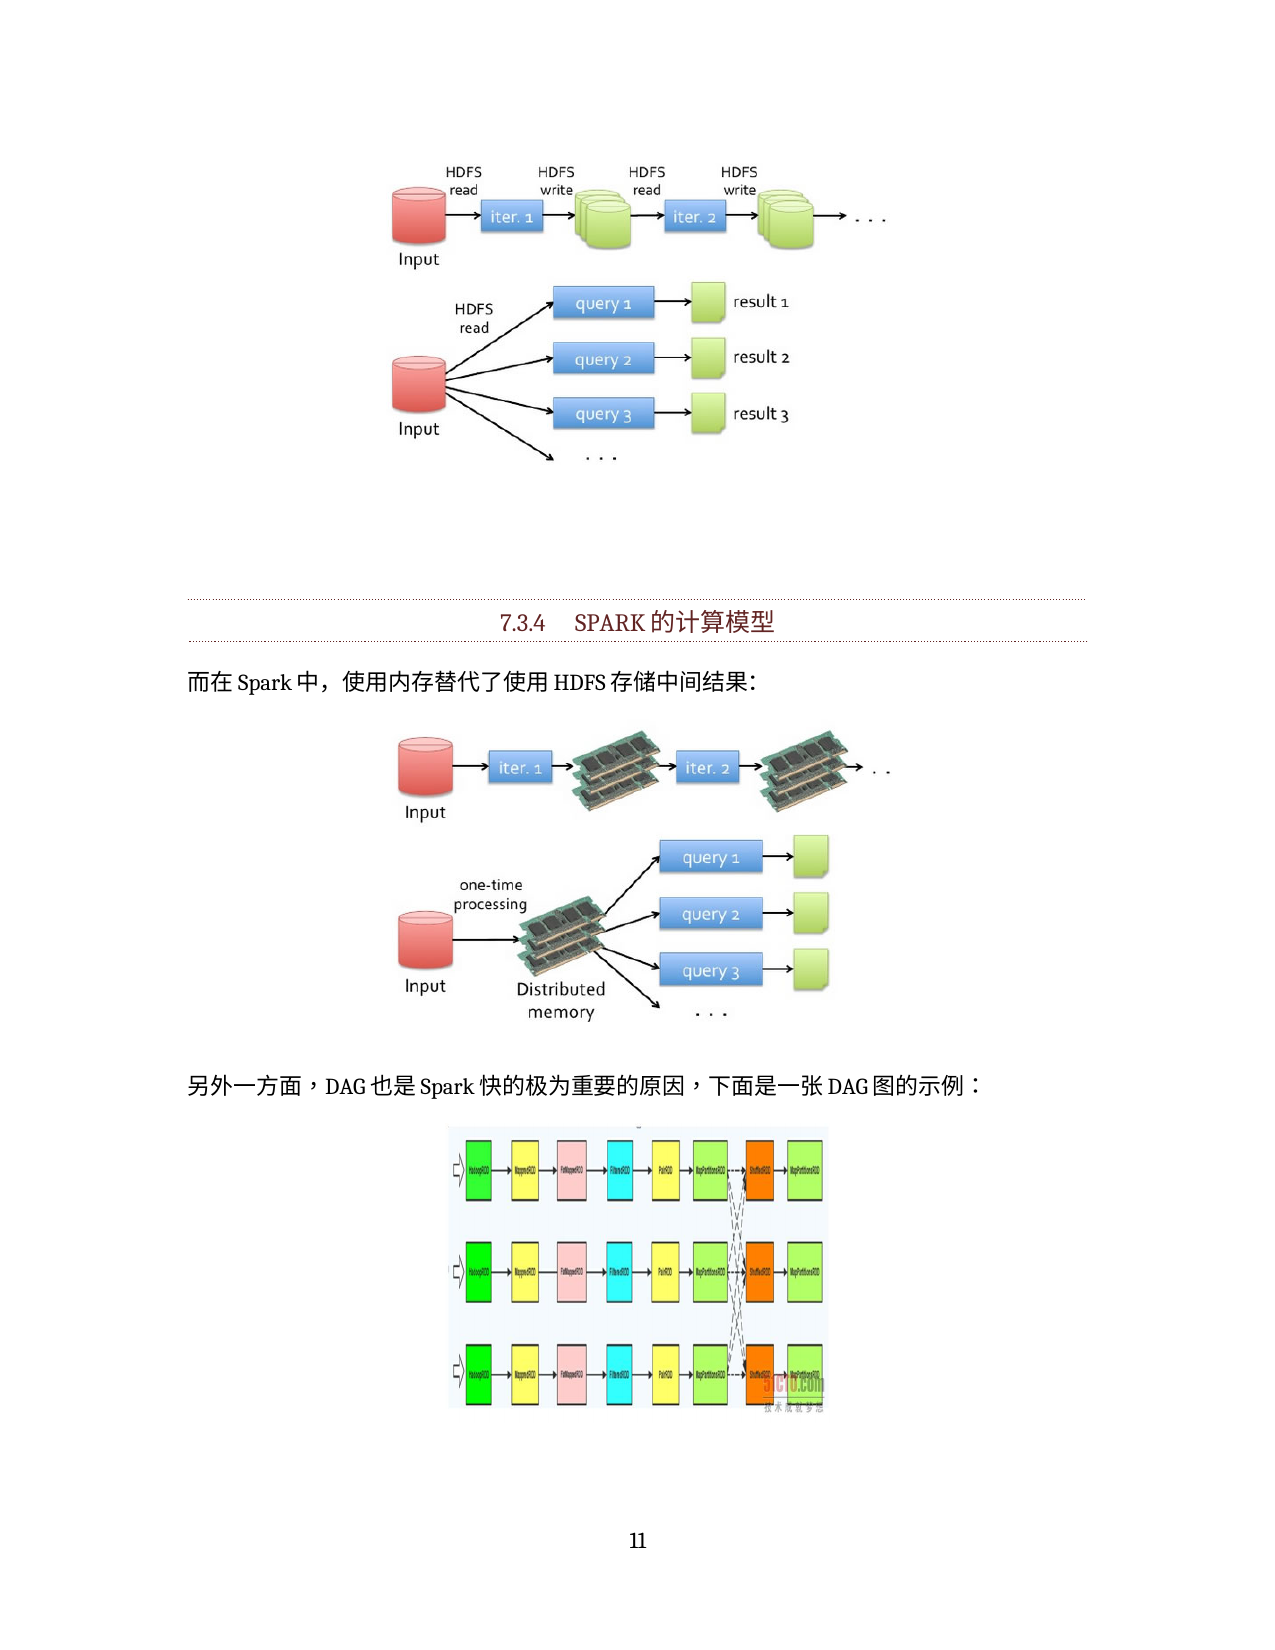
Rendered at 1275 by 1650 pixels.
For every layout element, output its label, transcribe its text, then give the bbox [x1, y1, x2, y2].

picture [445, 1123, 830, 1423]
subtitle Spark的计算模型 [187, 599, 1087, 642]
picture [383, 719, 892, 1022]
text 另外一方面，DAG也是Spark快的极为重要的原因，下面是一张DAG图的示例： [187, 1070, 1087, 1101]
picture [372, 150, 903, 465]
text 而在Spark中，使用内存替代了使用HDFS存储中间结果： [187, 664, 1087, 697]
